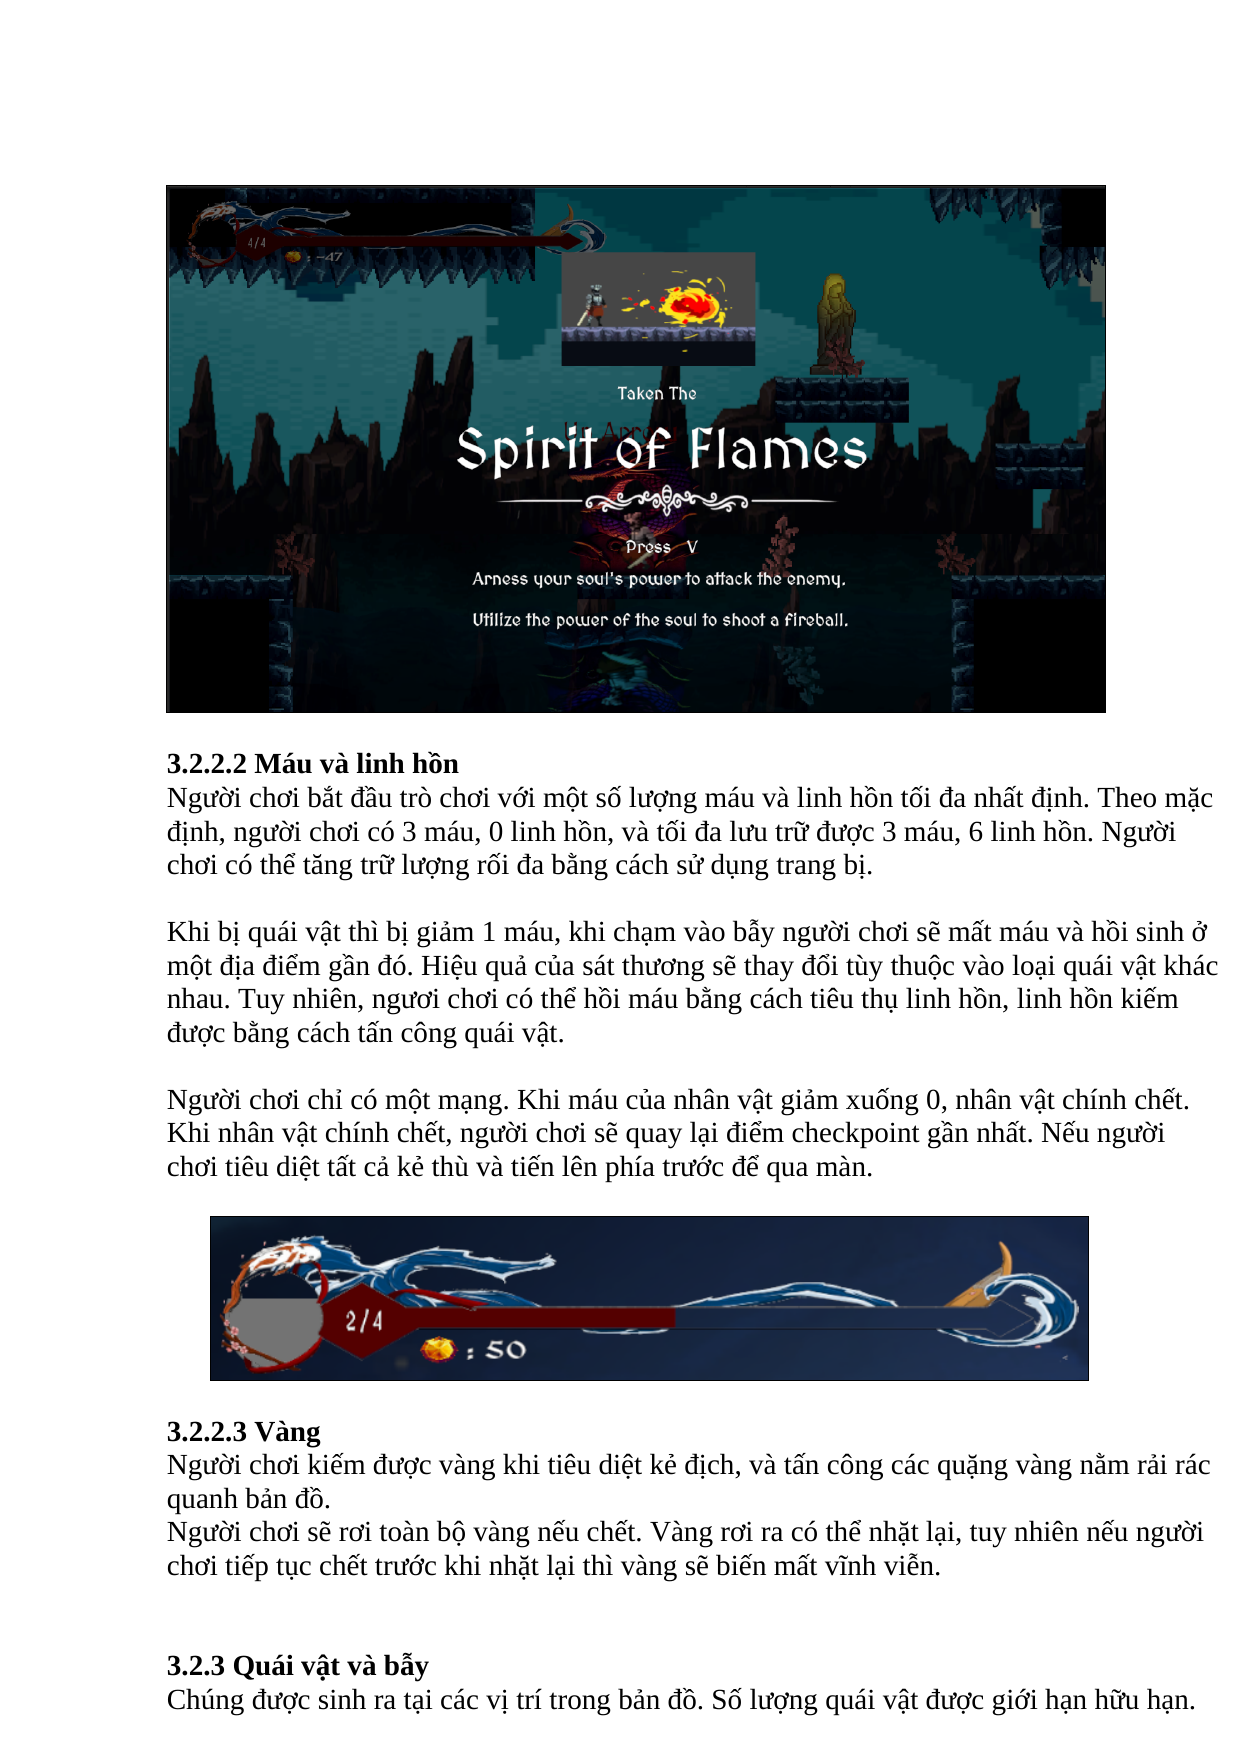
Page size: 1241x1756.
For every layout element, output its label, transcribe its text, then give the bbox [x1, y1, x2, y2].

text Khi bị quái vật thì bị giảm 1 máu, khi chạm vào bẫy người chơi sẽ mất máu và hồi sinh ở một địa điểm gần đó. Hiệu quả của sát thương sẽ thay đổi tùy thuộc vào loại quái vật khác nhau. Tuy nhiên, ngươi chơi có thể hồi máu bằng cách tiêu thụ linh hồn, linh hồn kiếm được bằng cách tấn công quái vật. [167, 914, 1219, 1048]
text Người chơi chỉ có một mạng. Khi máu của nhân vật giảm xuống 0, nhân vật chính chết. Khi nhân vật chính chết, người chơi sẽ quay lại điểm checkpoint gần nhất. Nếu người chơi tiêu diệt tất cả kẻ thù và tiến lên phía trước để qua màn. [167, 1082, 1219, 1183]
text 3.2.2.2 Máu và linh hồn [167, 747, 1219, 780]
picture [167, 186, 1105, 712]
picture [211, 1217, 1088, 1380]
text Người chơi sẽ rơi toàn bộ vàng nếu chết. Vàng rơi ra có thể nhặt lại, tuy nhiên nếu người chơi tiếp tục chết trước khi nhặt lại thì vàng sẽ biến mất vĩnh viễn. [167, 1514, 1219, 1581]
text 3.2.3 Quái vật và bẫy [167, 1648, 1219, 1682]
text Người chơi bắt đầu trò chơi với một số lượng máu và linh hồn tối đa nhất định. Theo mặc định, người chơi có 3 máu, 0 linh hồn, và tối đa lưu trữ được 3 máu, 6 linh hồn. Người chơi có thể tăng trữ lượng rối đa bằng cách sử dụng trang bị. [167, 780, 1219, 881]
text Người chơi kiếm được vàng khi tiêu diệt kẻ địch, và tấn công các quặng vàng nằm rải rác quanh bản đồ. [167, 1447, 1219, 1514]
text 3.2.2.3 Vàng [167, 1414, 1219, 1447]
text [167, 1682, 1219, 1716]
